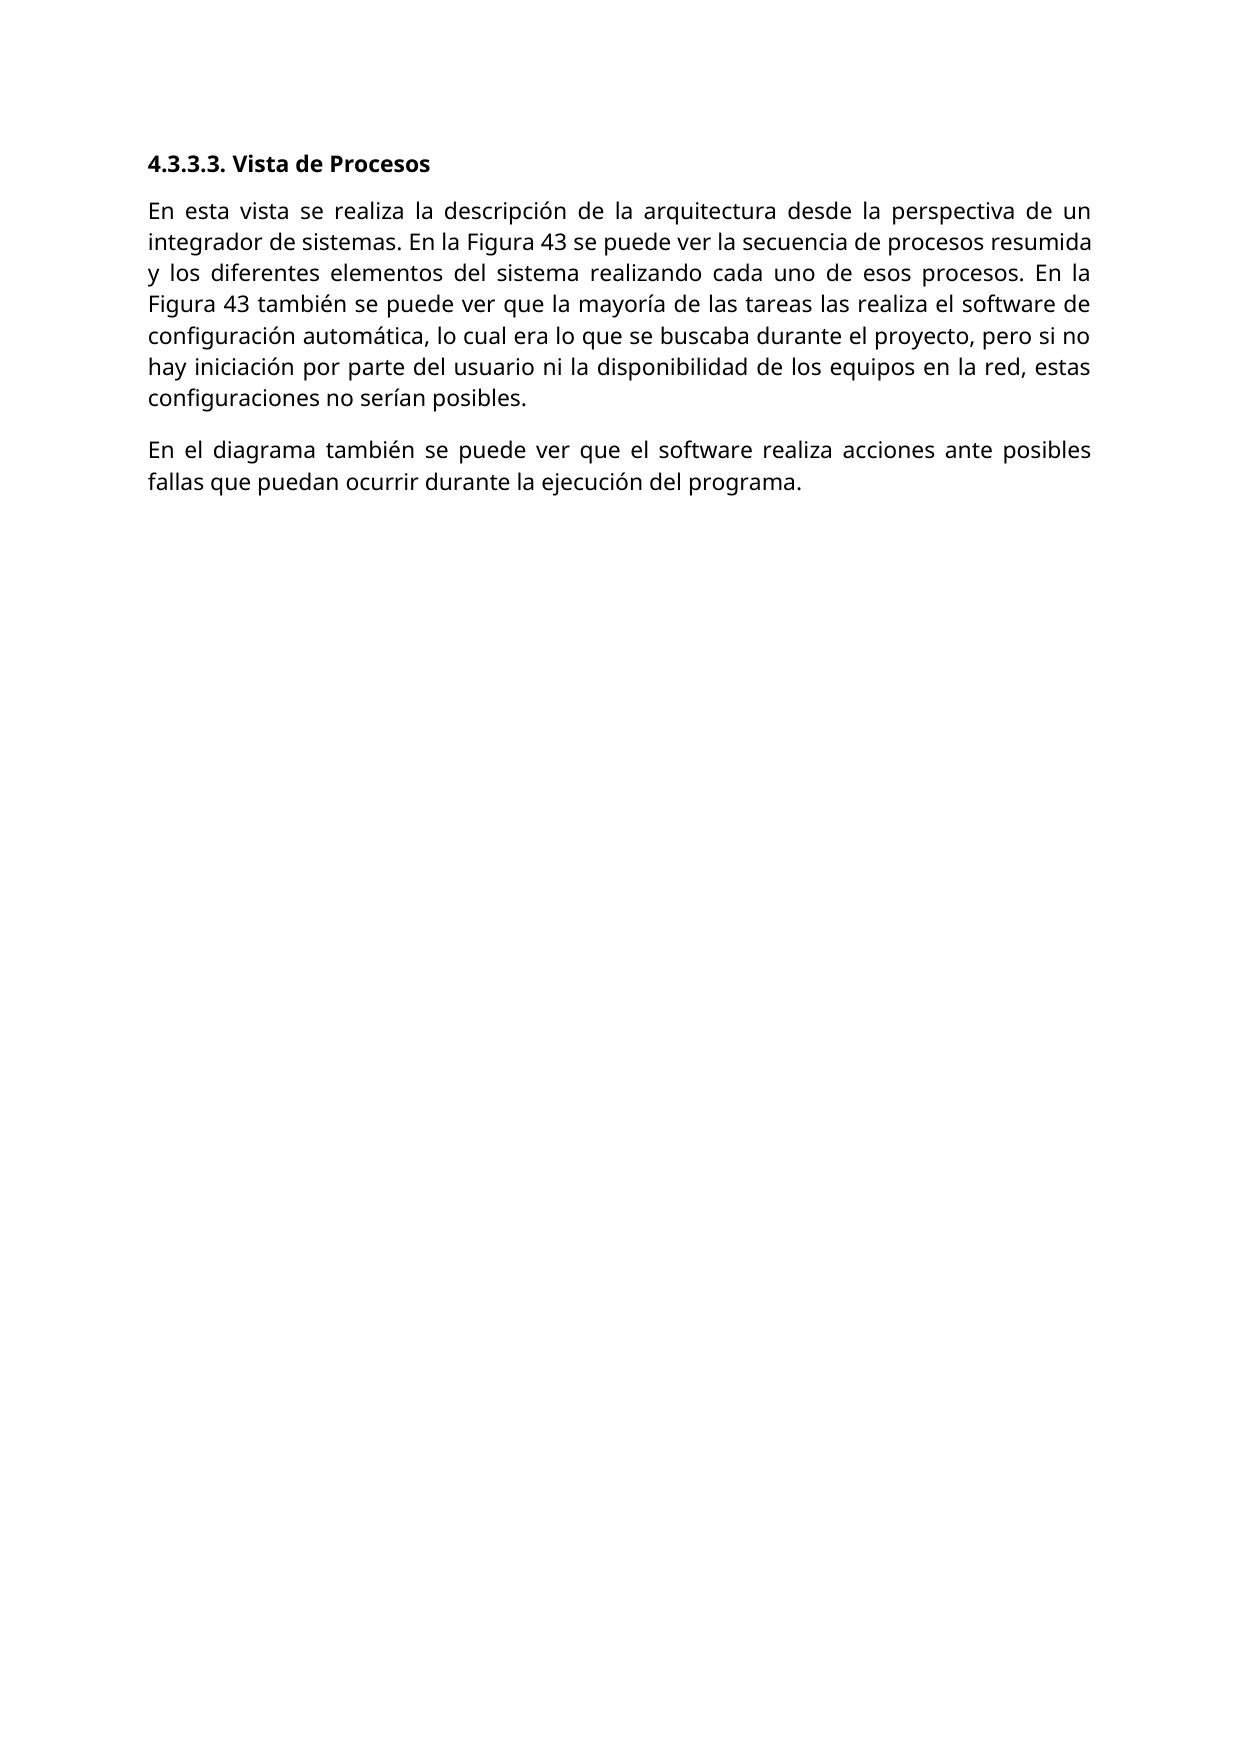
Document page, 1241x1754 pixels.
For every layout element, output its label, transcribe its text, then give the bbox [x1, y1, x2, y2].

text En esta vista se realiza la descripción de la arquitectura desde la perspectiva de un integrador de sistemas. En la Figura 43 se puede ver la secuencia de procesos resumida y los diferentes elementos del sistema realizando cada uno de esos procesos. En la Figura 43 también se puede ver que la mayoría de las tareas las realiza el software de configuración automática, lo cual era lo que se buscaba durante el proyecto, pero si no hay iniciación por parte del usuario ni la disponibilidad de los equipos en la red, estas configuraciones no serían posibles. [148, 194, 1092, 413]
text En el diagrama también se puede ver que el software realiza acciones ante posibles fallas que puedan ocurrir durante la ejecución del programa. [148, 434, 1092, 497]
subtitle Vista de Procesos [148, 148, 1092, 179]
